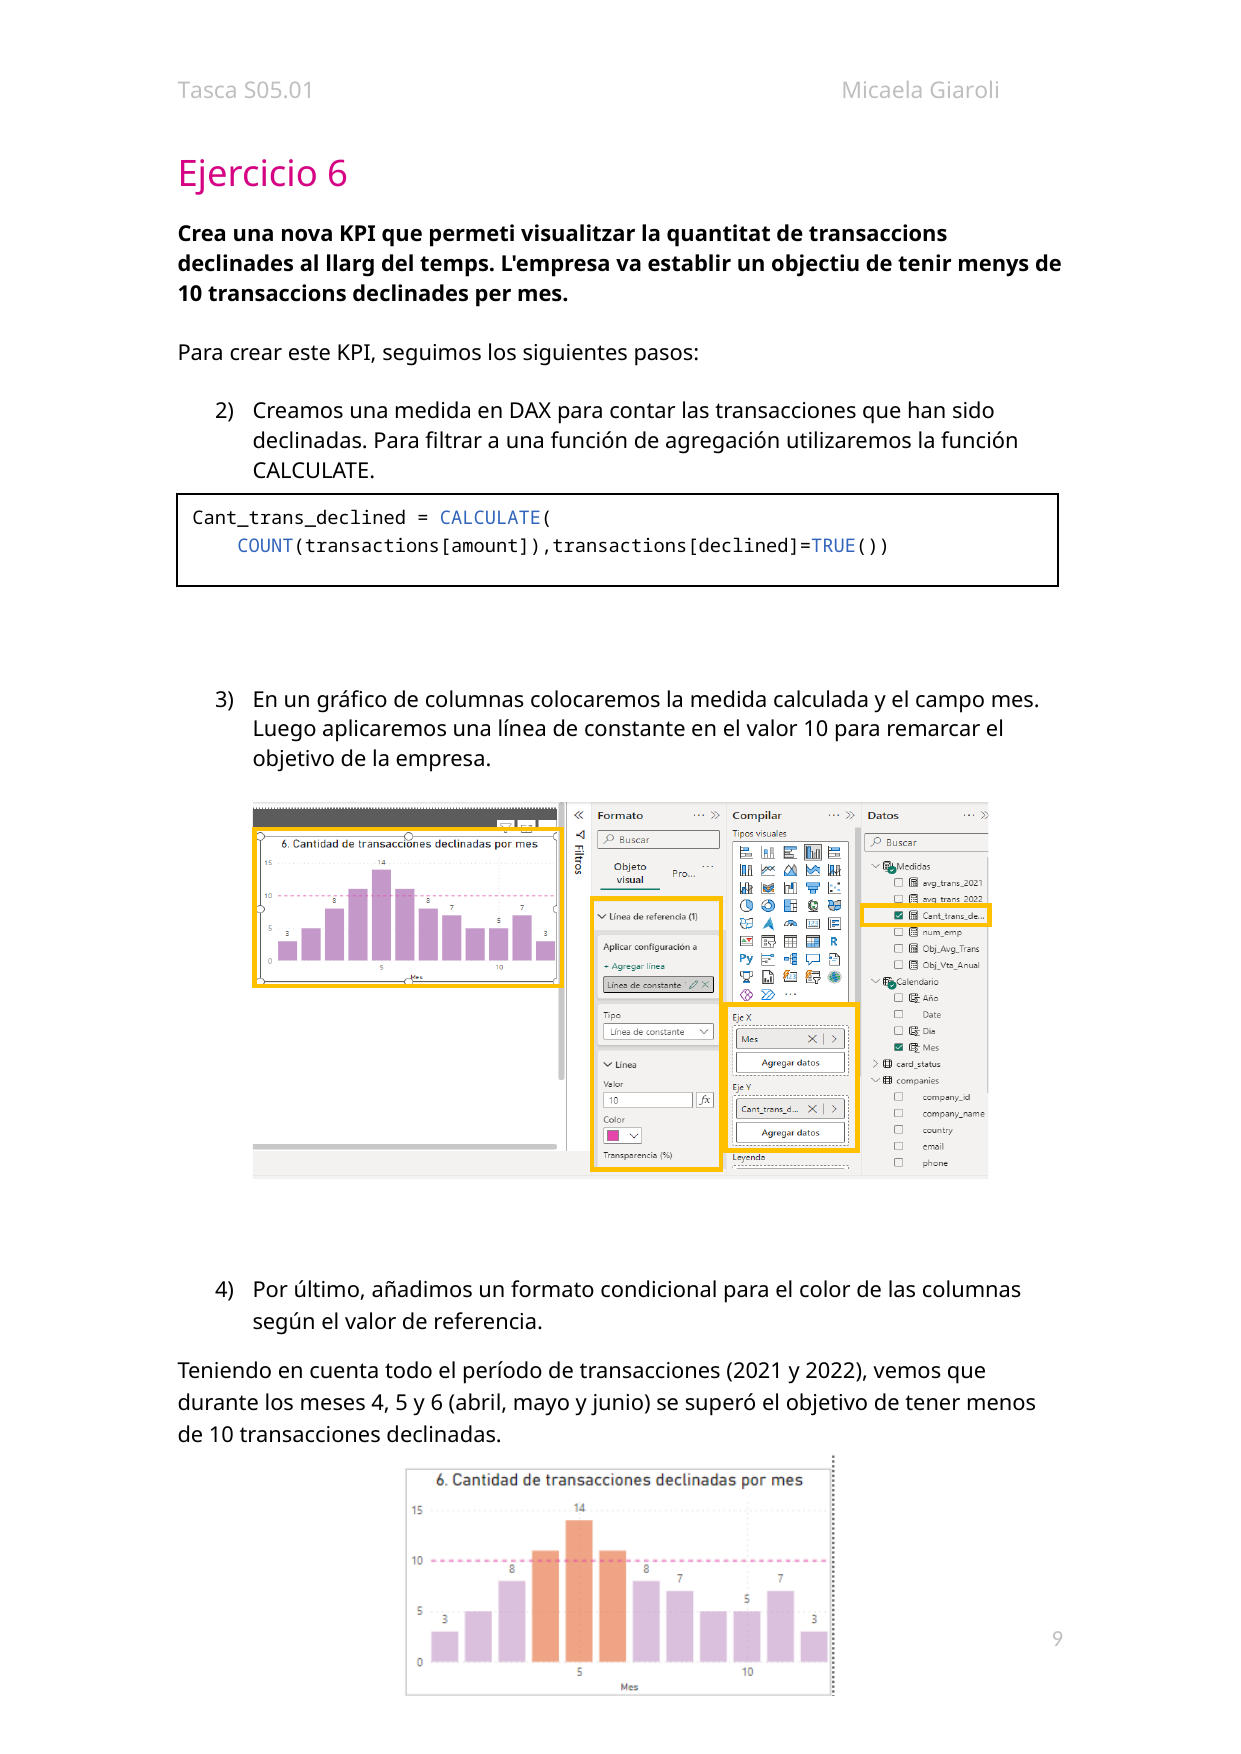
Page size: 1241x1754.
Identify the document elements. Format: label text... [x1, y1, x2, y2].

text Ejercicio 6 [177, 148, 1063, 197]
picture [864, 908, 987, 923]
list Por último, añadimos un formato condicional para el color de las columnas según el valor de referencia. [215, 1274, 1063, 1336]
picture [252, 802, 989, 1179]
picture [257, 831, 560, 984]
subtitle Para crear este KPI, seguimos los siguientes pasos: [177, 336, 1063, 366]
text Teniendo en cuenta todo el período de transacciones (2021 y 2022), vemos que durante los meses 4, 5 y 6 (abril, mayo y junio) se superó el objetivo de tener menos de 10 transacciones declinadas. [177, 1355, 1063, 1449]
subtitle Creamos una medida en DAX para contar las transacciones que han sido declinadas. Para filtrar a una función de agregación utilizaremos la función CALCULATE. [215, 395, 1063, 485]
subtitle En un gráfico de columnas colocaremos la medida calculada y el campo mes. Luego aplicaremos una línea de constante en el valor 10 para remarcar el objetivo de la empresa. [215, 684, 1063, 773]
subtitle Crea una nova KPI que permeti visualitzar la quantitat de transaccions declinades al llarg del temps. L'empresa va establir un objectiu de tenir menys de 10 transaccions declinades per mes. [177, 218, 1063, 307]
picture [397, 1455, 843, 1696]
